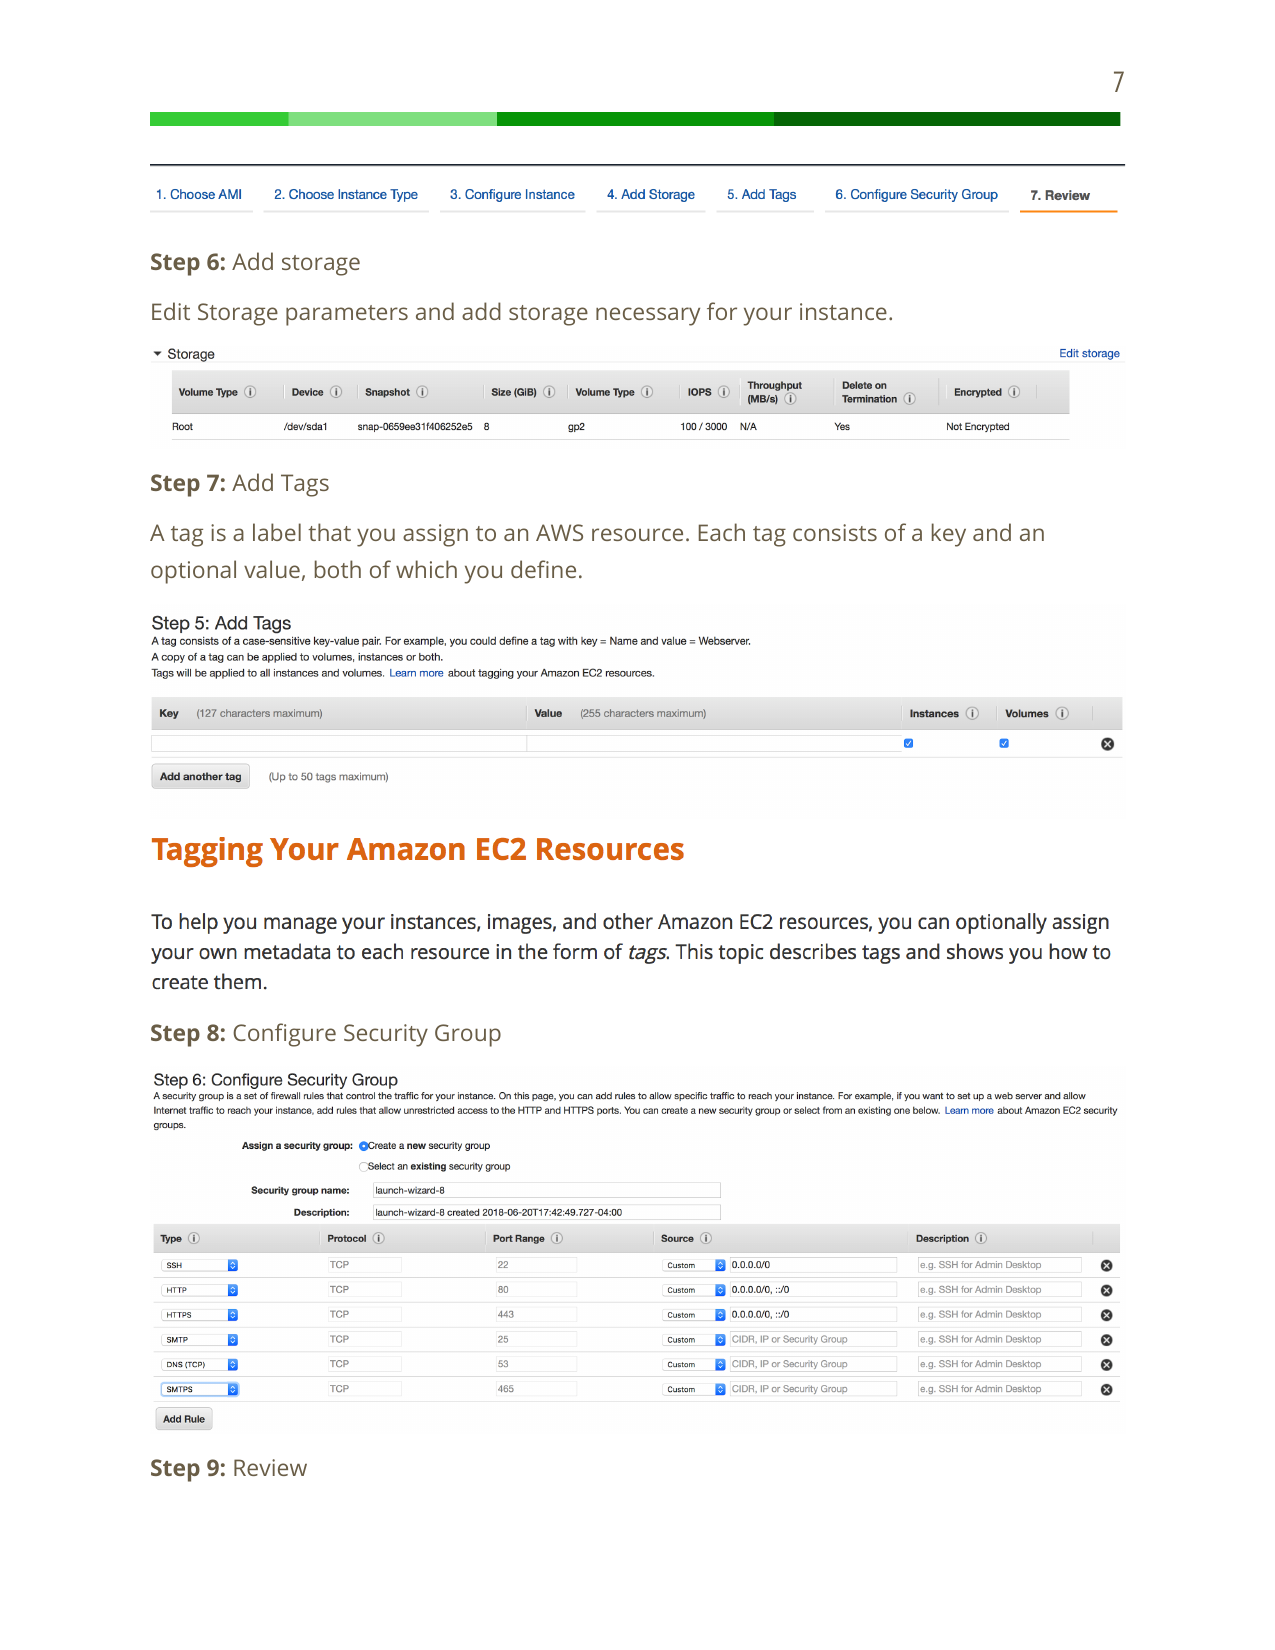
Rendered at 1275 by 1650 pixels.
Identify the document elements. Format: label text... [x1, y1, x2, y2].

picture [150, 837, 1125, 999]
text Edit Storage parameters and add storage necessary for your instance. [150, 296, 1125, 327]
picture [150, 112, 1121, 126]
picture [150, 604, 1125, 819]
text Step 7: Add Tags [150, 467, 1125, 498]
text A tag is a label that you assign to an AWS resource. Each tag consists of a key and an optional value, both of which you define. [150, 517, 1125, 586]
picture [150, 1066, 1125, 1434]
text Step 9: Review [150, 1452, 1125, 1483]
picture [150, 164, 1125, 228]
text Step 6: Add storage [150, 246, 1125, 277]
picture [150, 346, 1125, 449]
text Step 8: Configure Security Group [150, 1017, 1125, 1048]
